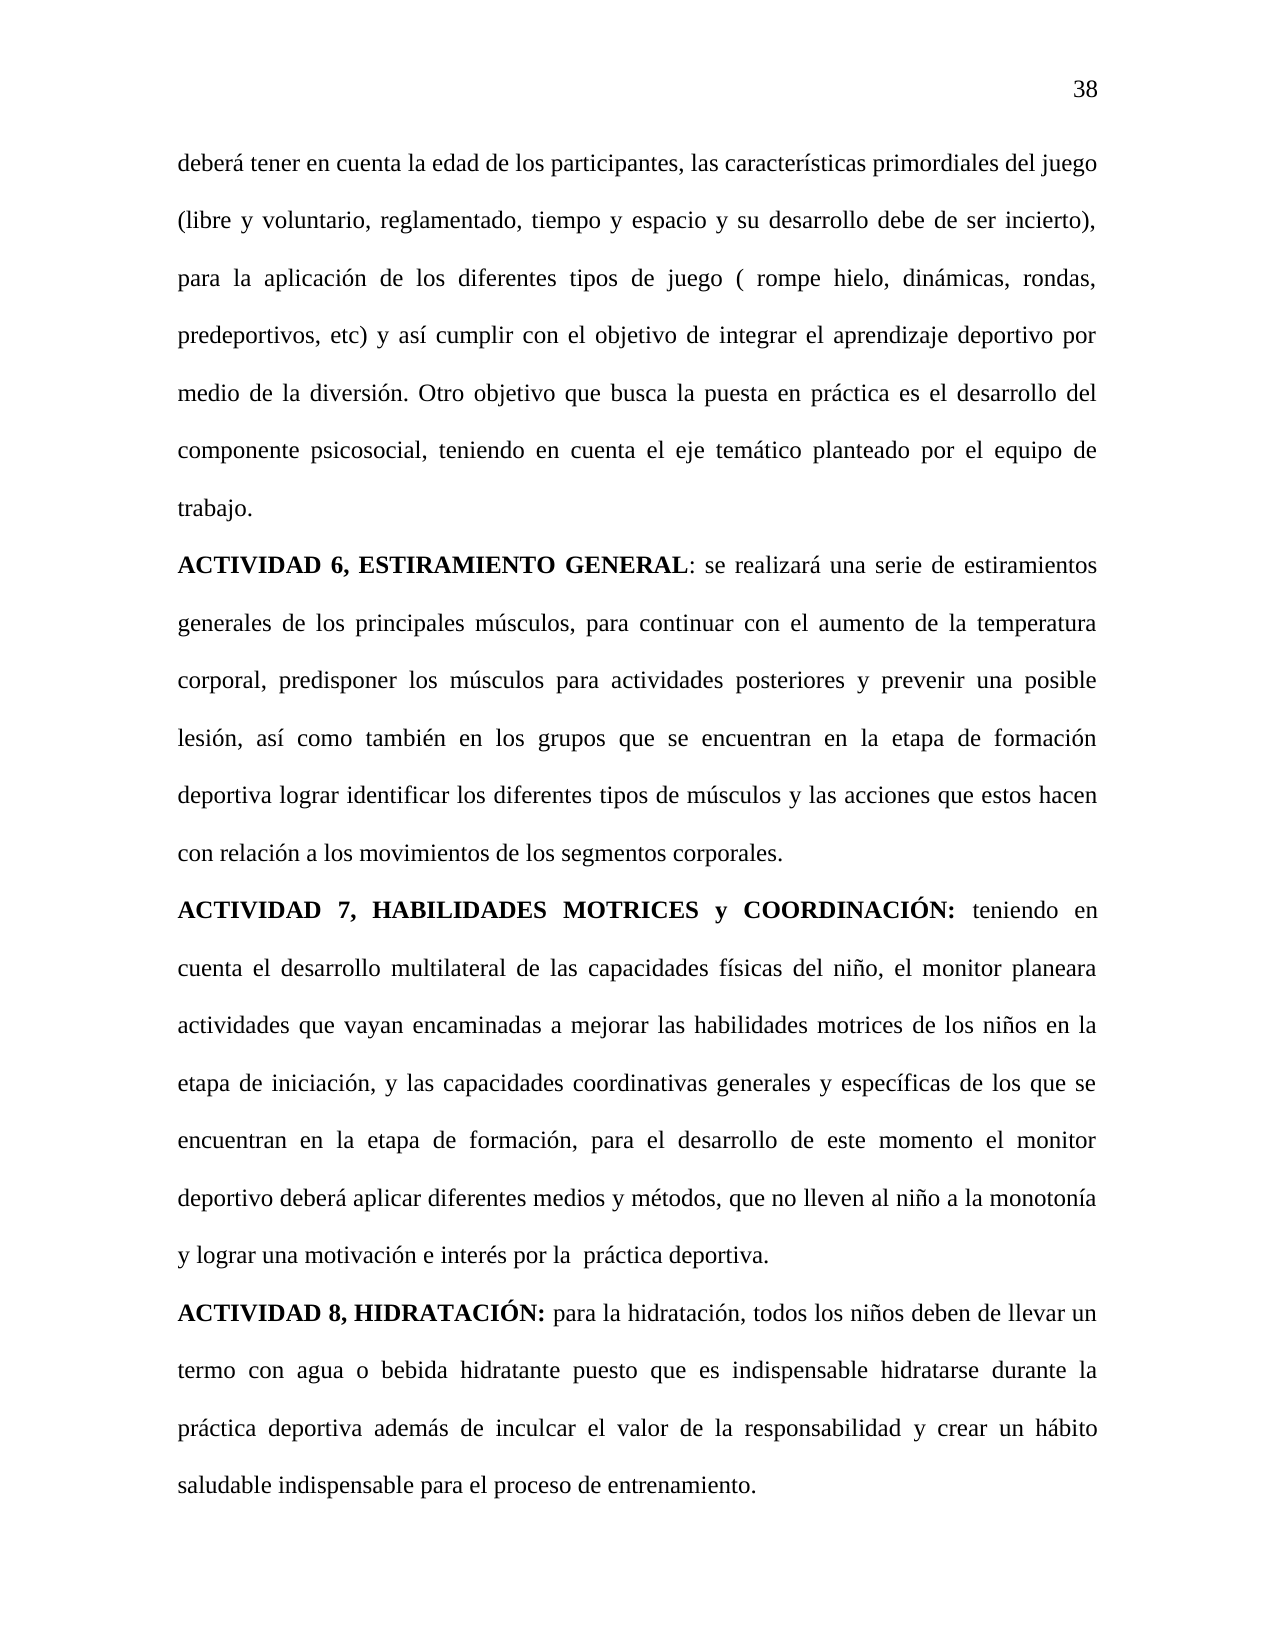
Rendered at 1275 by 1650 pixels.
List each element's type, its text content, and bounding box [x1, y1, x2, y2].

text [177, 148, 1098, 521]
text ACTIVIDAD 8, HIDRATACIÓN: para la hidratación, todos los niños deben de llevar un termo con agua o bebida hidratante puesto que es indispensable hidratarse durante la práctica deportiva además de inculcar el valor de la responsabilidad y crear un hábito saludable indispensable para el proceso de entrenamiento. [177, 1298, 1098, 1499]
text ACTIVIDAD 6, ESTIRAMIENTO GENERAL: se realizará una serie de estiramientos generales de los principales músculos, para continuar con el aumento de la temperatura corporal, predisponer los músculos para actividades posteriores y prevenir una posible lesión, así como también en los grupos que se encuentran en la etapa de formación deportiva lograr identificar los diferentes tipos de músculos y las acciones que estos hacen con relación a los movimientos de los segmentos corporales. [177, 550, 1098, 866]
text ACTIVIDAD 7, HABILIDADES MOTRICES y COORDINACIÓN: teniendo en cuenta el desarrollo multilateral de las capacidades físicas del niño, el monitor planeara actividades que vayan encaminadas a mejorar las habilidades motrices de los niños en la etapa de iniciación, y las capacidades coordinativas generales y específicas de los que se encuentran en la etapa de formación, para el desarrollo de este momento el monitor deportivo deberá aplicar diferentes medios y métodos, que no lleven al niño a la monotonía y lograr una motivación e interés por la práctica deportiva. [177, 895, 1098, 1269]
